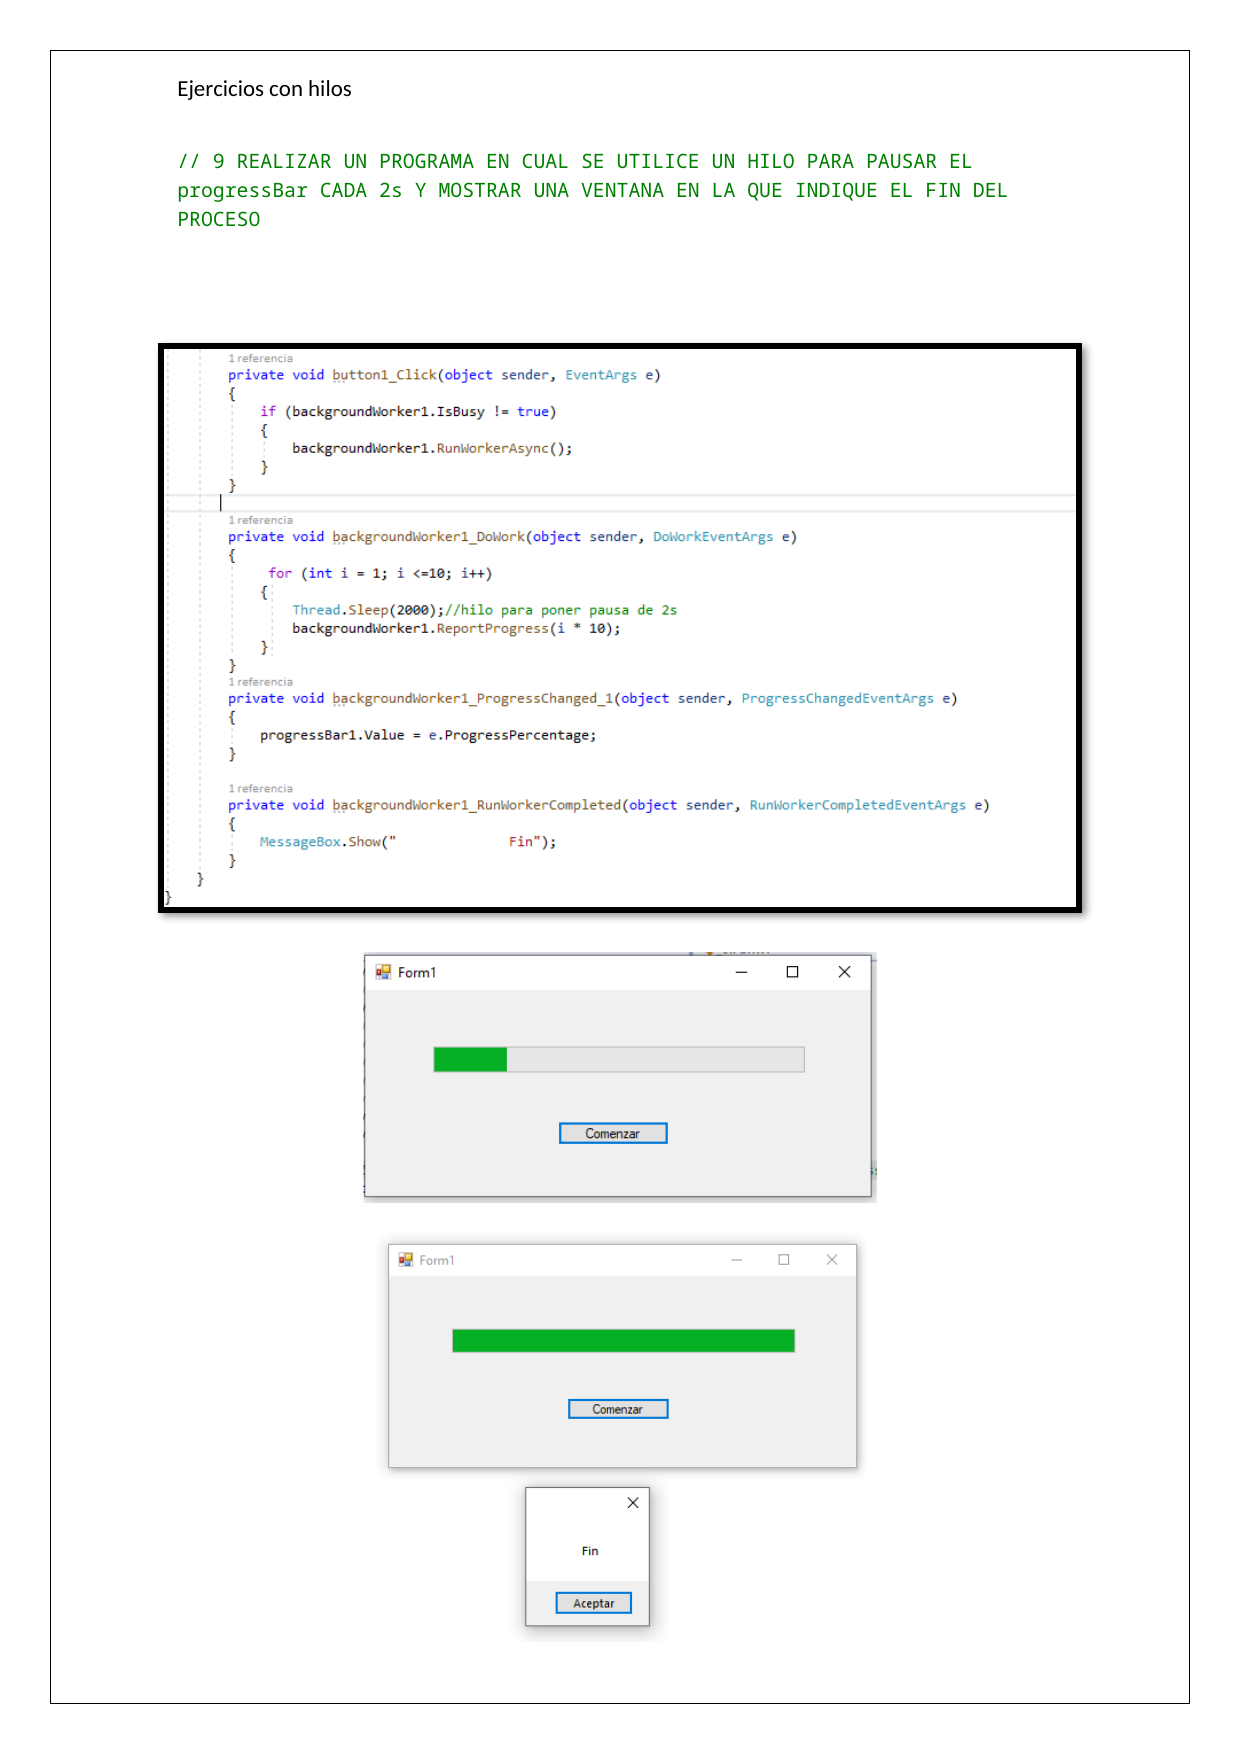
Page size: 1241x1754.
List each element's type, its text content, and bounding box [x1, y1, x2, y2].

picture [164, 349, 1076, 907]
text // 9 REALIZAR UN PROGRAMA EN CUAL SE UTILICE UN HILO PARA PAUSAR EL progressBar CADA 2s Y MOSTRAR UNA VENTANA EN LA QUE INDIQUE EL FIN DEL PROCESO [177, 148, 1063, 233]
picture [363, 952, 877, 1203]
picture [374, 1232, 867, 1642]
